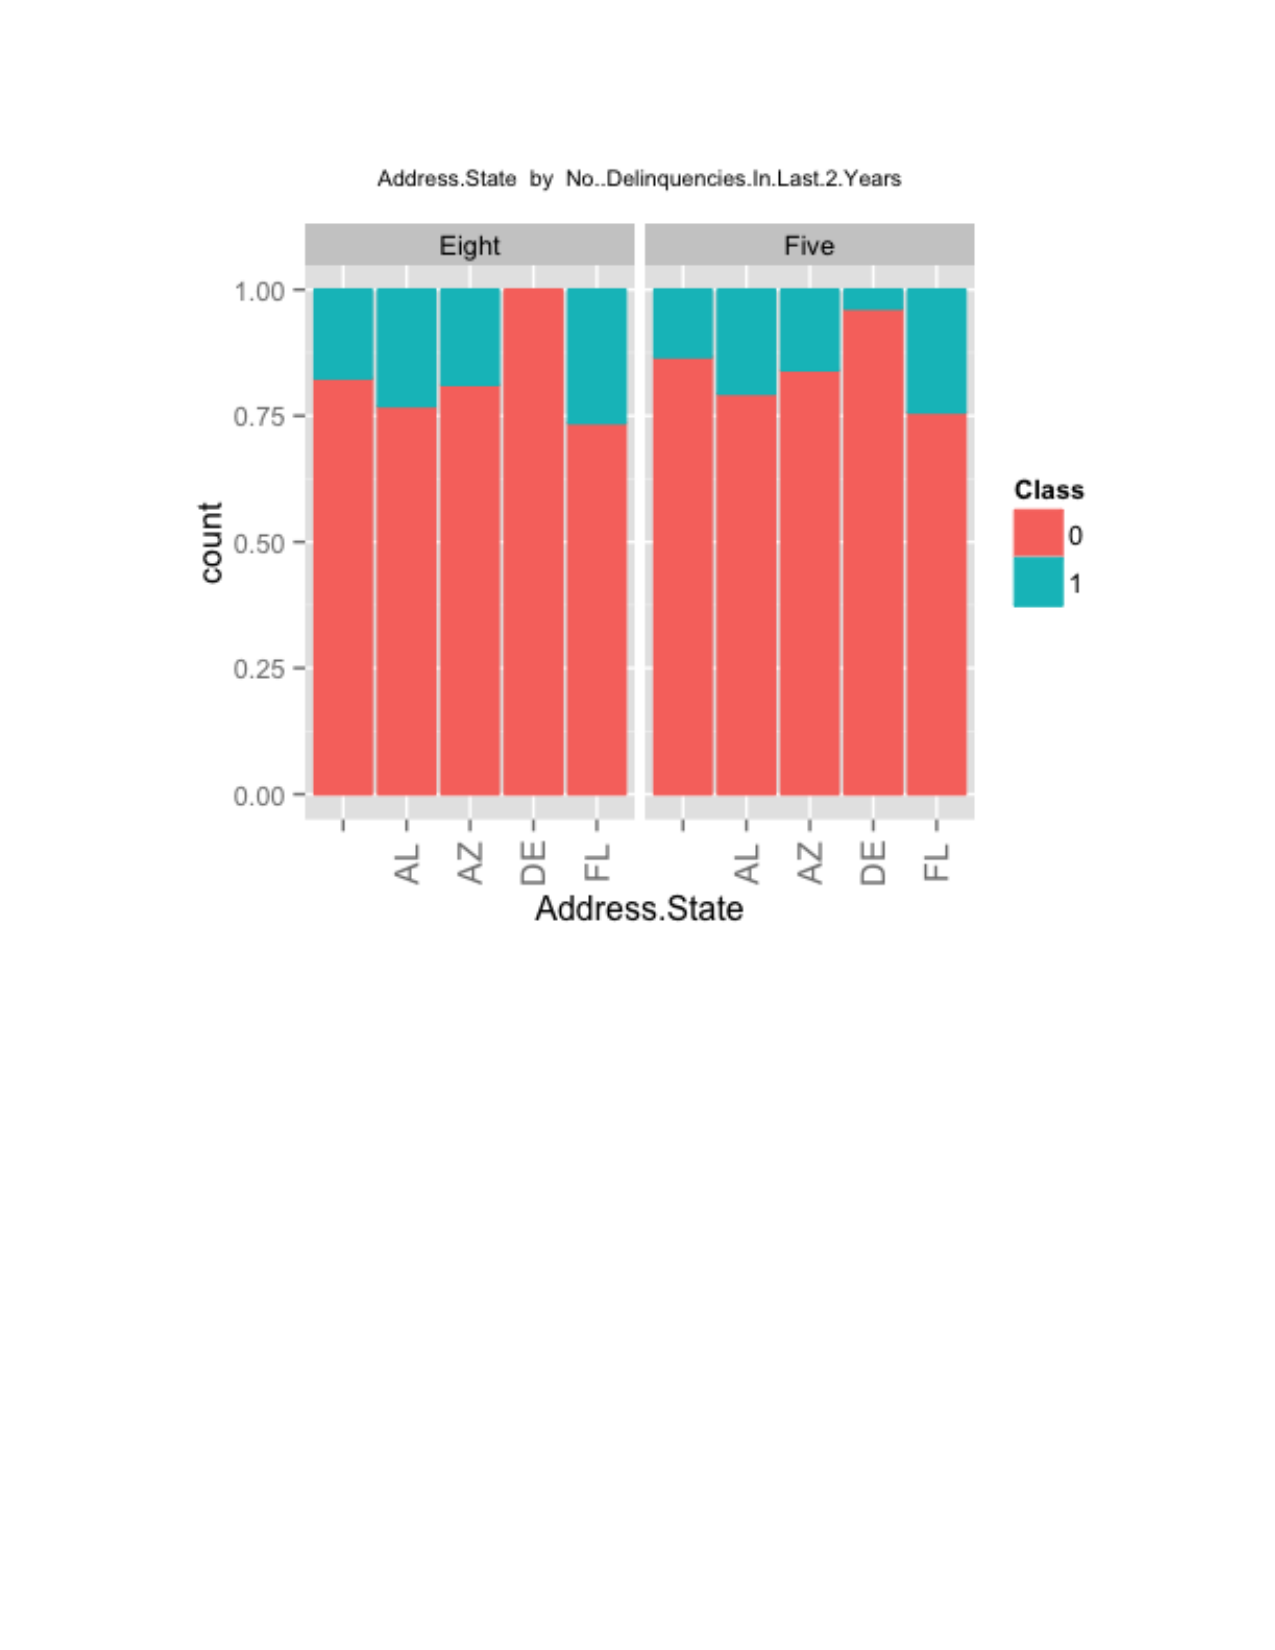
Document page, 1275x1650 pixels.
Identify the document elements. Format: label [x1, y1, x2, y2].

picture [168, 150, 1169, 950]
